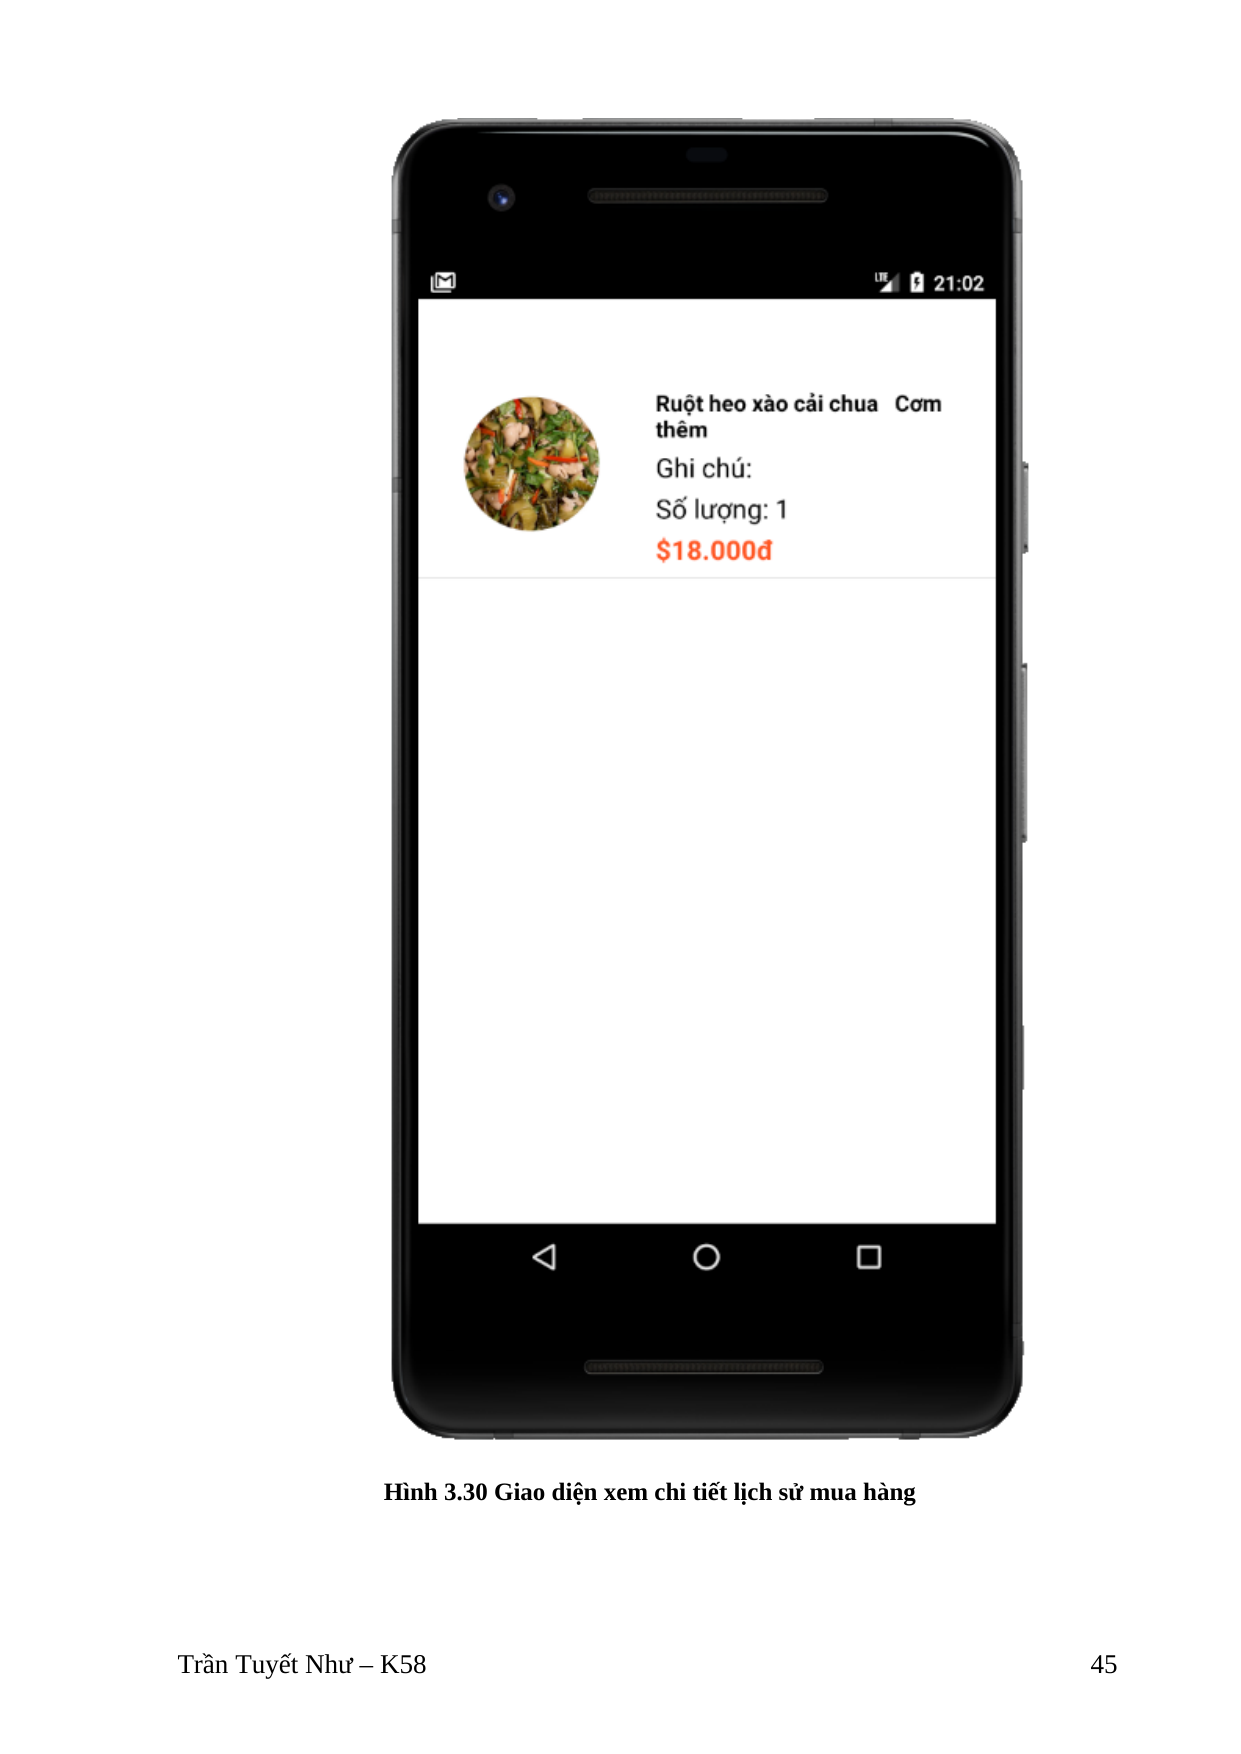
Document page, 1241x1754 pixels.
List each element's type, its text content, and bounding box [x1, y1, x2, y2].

picture [345, 118, 1029, 1468]
